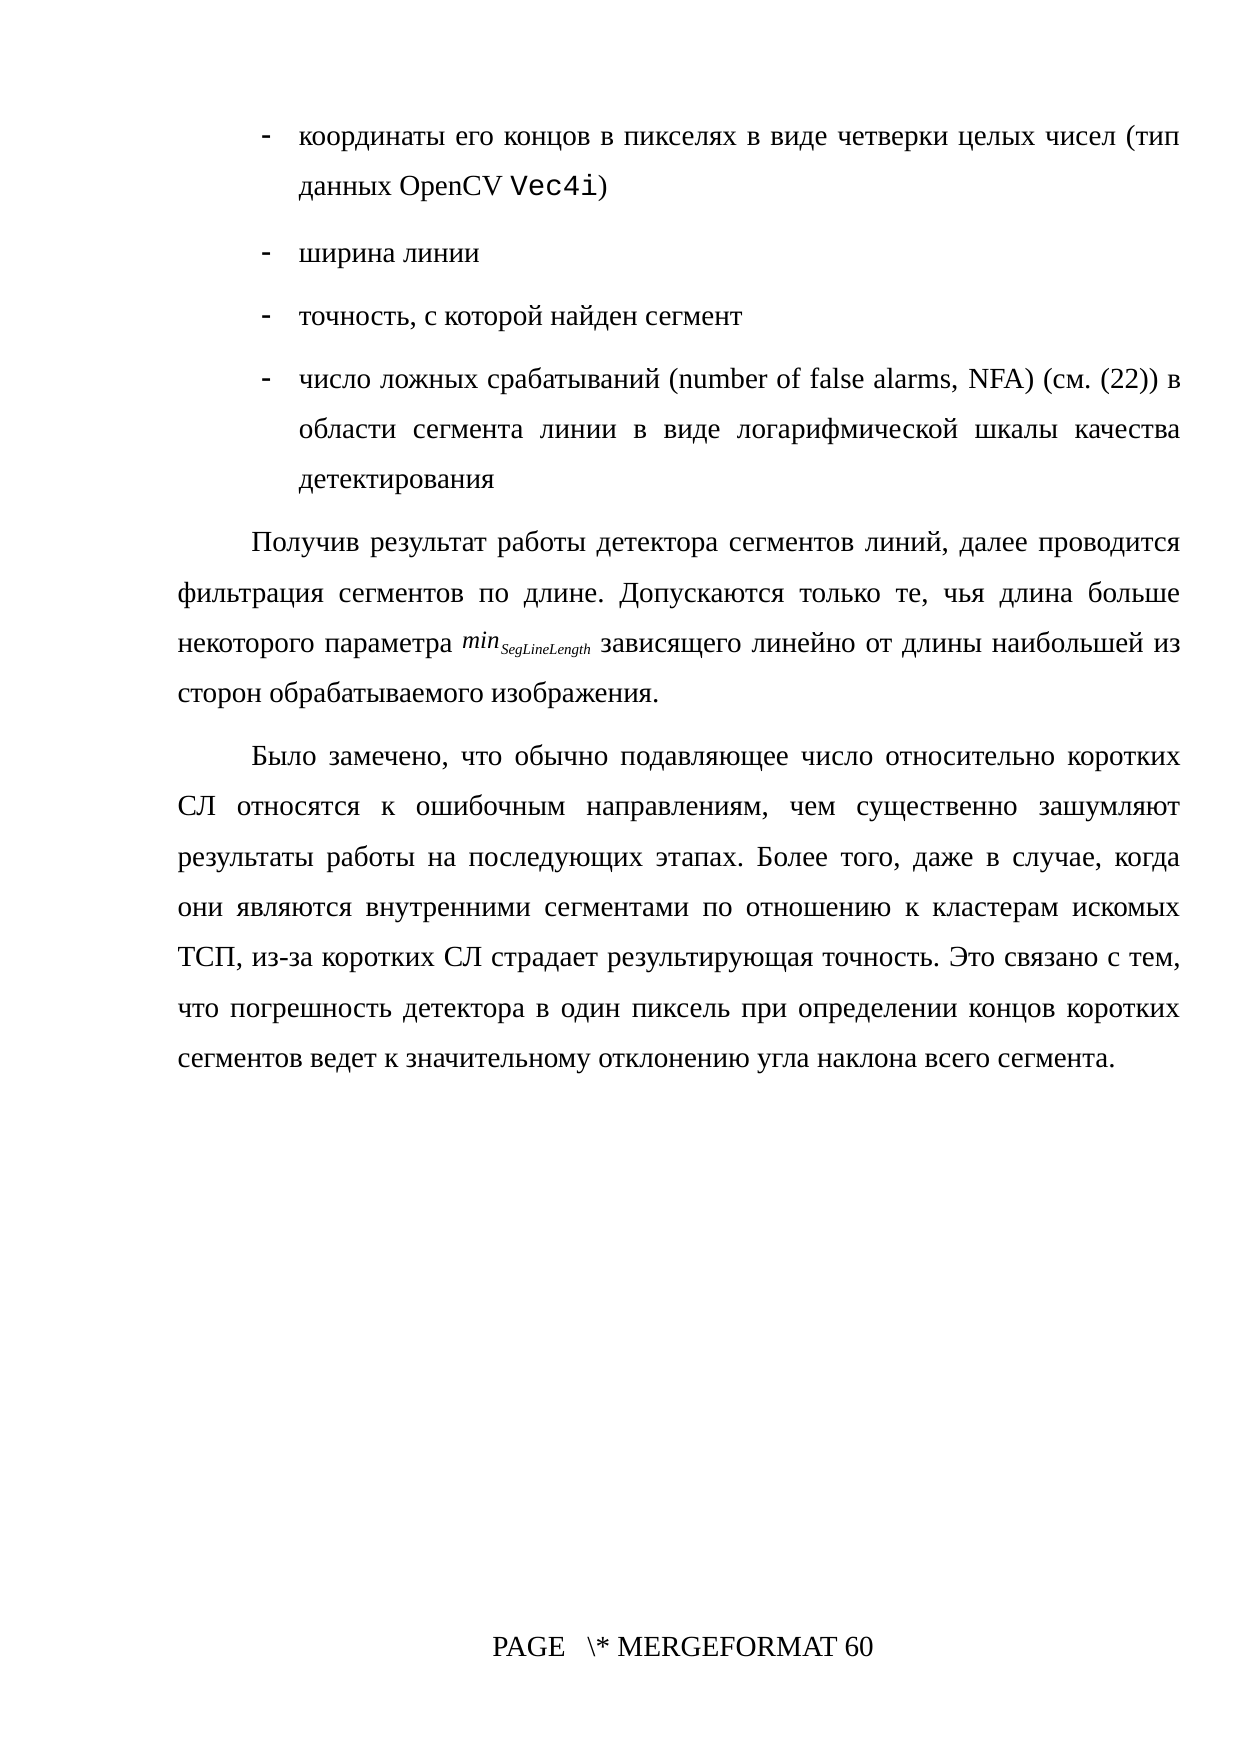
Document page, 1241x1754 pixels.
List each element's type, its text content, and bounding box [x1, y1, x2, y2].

list число ложных срабатываний (number of false alarms, NFA) (см. (22)) в области сегмента линии в виде логарифмической шкалы качества детектирования [261, 361, 1181, 495]
text Было замечено, что обычно подавляющее число относительно коротких СЛ относятся к ошибочным направлениям, чем существенно зашумляют результаты работы на последующих этапах. Более того, даже в случае, когда они являются внутренними сегментами по отношению к кластерам искомых ТСП, из-за коротких СЛ страдает результирующая точность. Это связано с тем, что погрешность детектора в один пиксель при определении концов коротких сегментов ведет к значительному отклонению угла наклона всего сегмента. [177, 738, 1181, 1074]
list координаты его концов в пикселях в виде четверки целых чисел (тип данных OpenCV Vec4i) [261, 118, 1181, 204]
list ширина линии [261, 235, 1181, 269]
text Получив результат работы детектора сегментов линий, далее проводится фильтрация сегментов по длине. Допускаются только те, чья длина больше некоторого параметра зависящего линейно от длины наибольшей из сторон обрабатываемого изображения. [177, 524, 1181, 709]
list точность, с которой найден сегмент [261, 298, 1181, 332]
